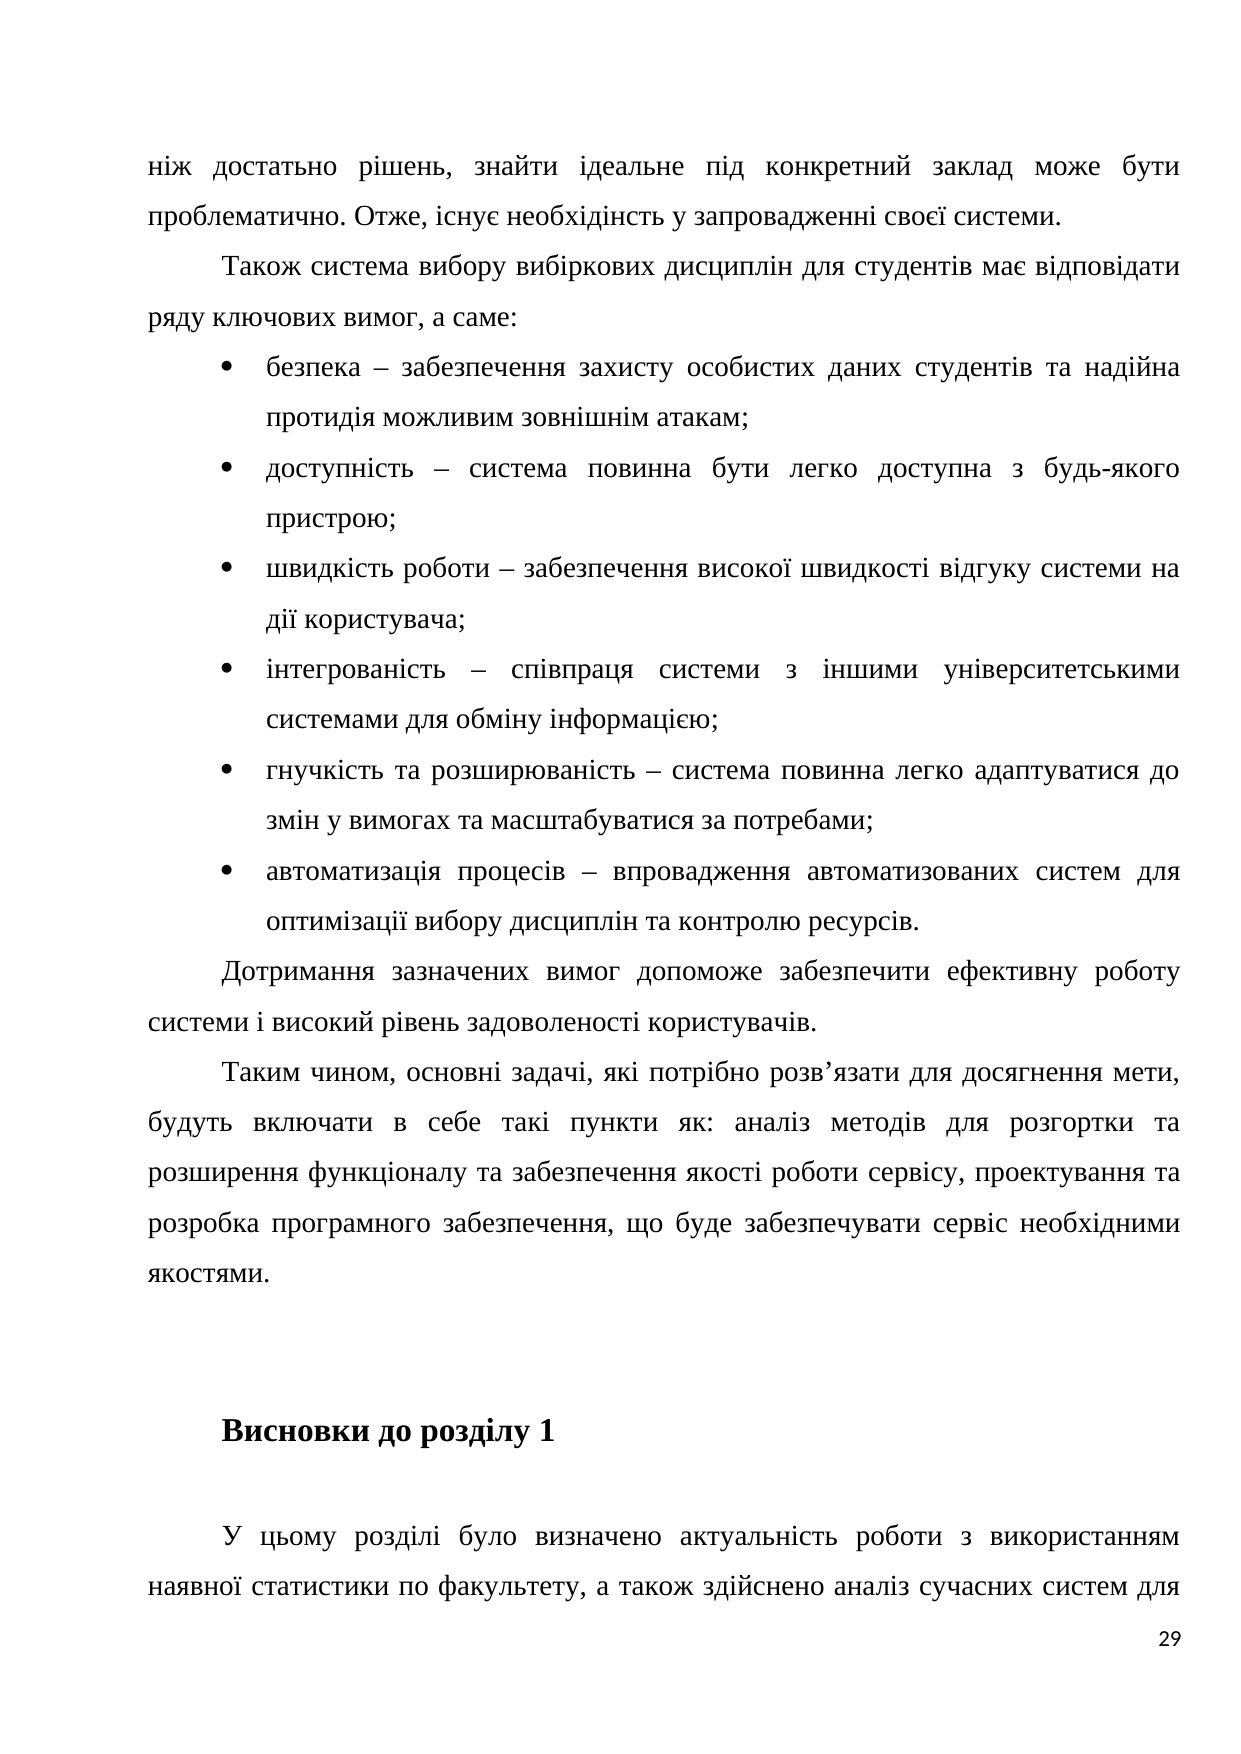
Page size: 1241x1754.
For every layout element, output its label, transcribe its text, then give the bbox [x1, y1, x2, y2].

list доступність – система повинна бути легко доступна з будь-якого пристрою; [222, 450, 1181, 534]
text Таким чином, основні задачі, які потрібно розв’язати для досягнення мети, будуть включати в себе такі пункти як: аналіз методів для розгортки та розширення функціоналу та забезпечення якості роботи сервісу, проектування та розробка програмного забезпечення, що буде забезпечувати сервіс необхідними якостями. [148, 1054, 1181, 1289]
text Також система вибору вибіркових дисциплін для студентів має відповідати ряду ключових вимог, а саме: [148, 248, 1181, 332]
list безпека – забезпечення захисту особистих даних студентів та надійна протидія можливим зовнішнім атакам; [222, 349, 1181, 433]
list автоматизація процесів – впровадження автоматизованих систем для оптимізації вибору дисциплін та контролю ресурсів. [222, 853, 1181, 937]
text Дотримання зазначених вимог допоможе забезпечити ефективну роботу системи і високий рівень задоволеності користувачів. [148, 953, 1181, 1037]
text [148, 1518, 1181, 1602]
list швидкість роботи – забезпечення високої швидкості відгуку системи на дії користувача; [222, 550, 1181, 634]
list гнучкість та розширюваність – система повинна легко адаптуватися до змін у вимогах та масштабуватися за потребами; [222, 752, 1181, 836]
list інтегрованість – співпраця системи з іншими університетськими системами для обміну інформацією; [222, 651, 1181, 735]
subtitle Висновки до розділу 1 [148, 1410, 1181, 1449]
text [148, 148, 1181, 232]
